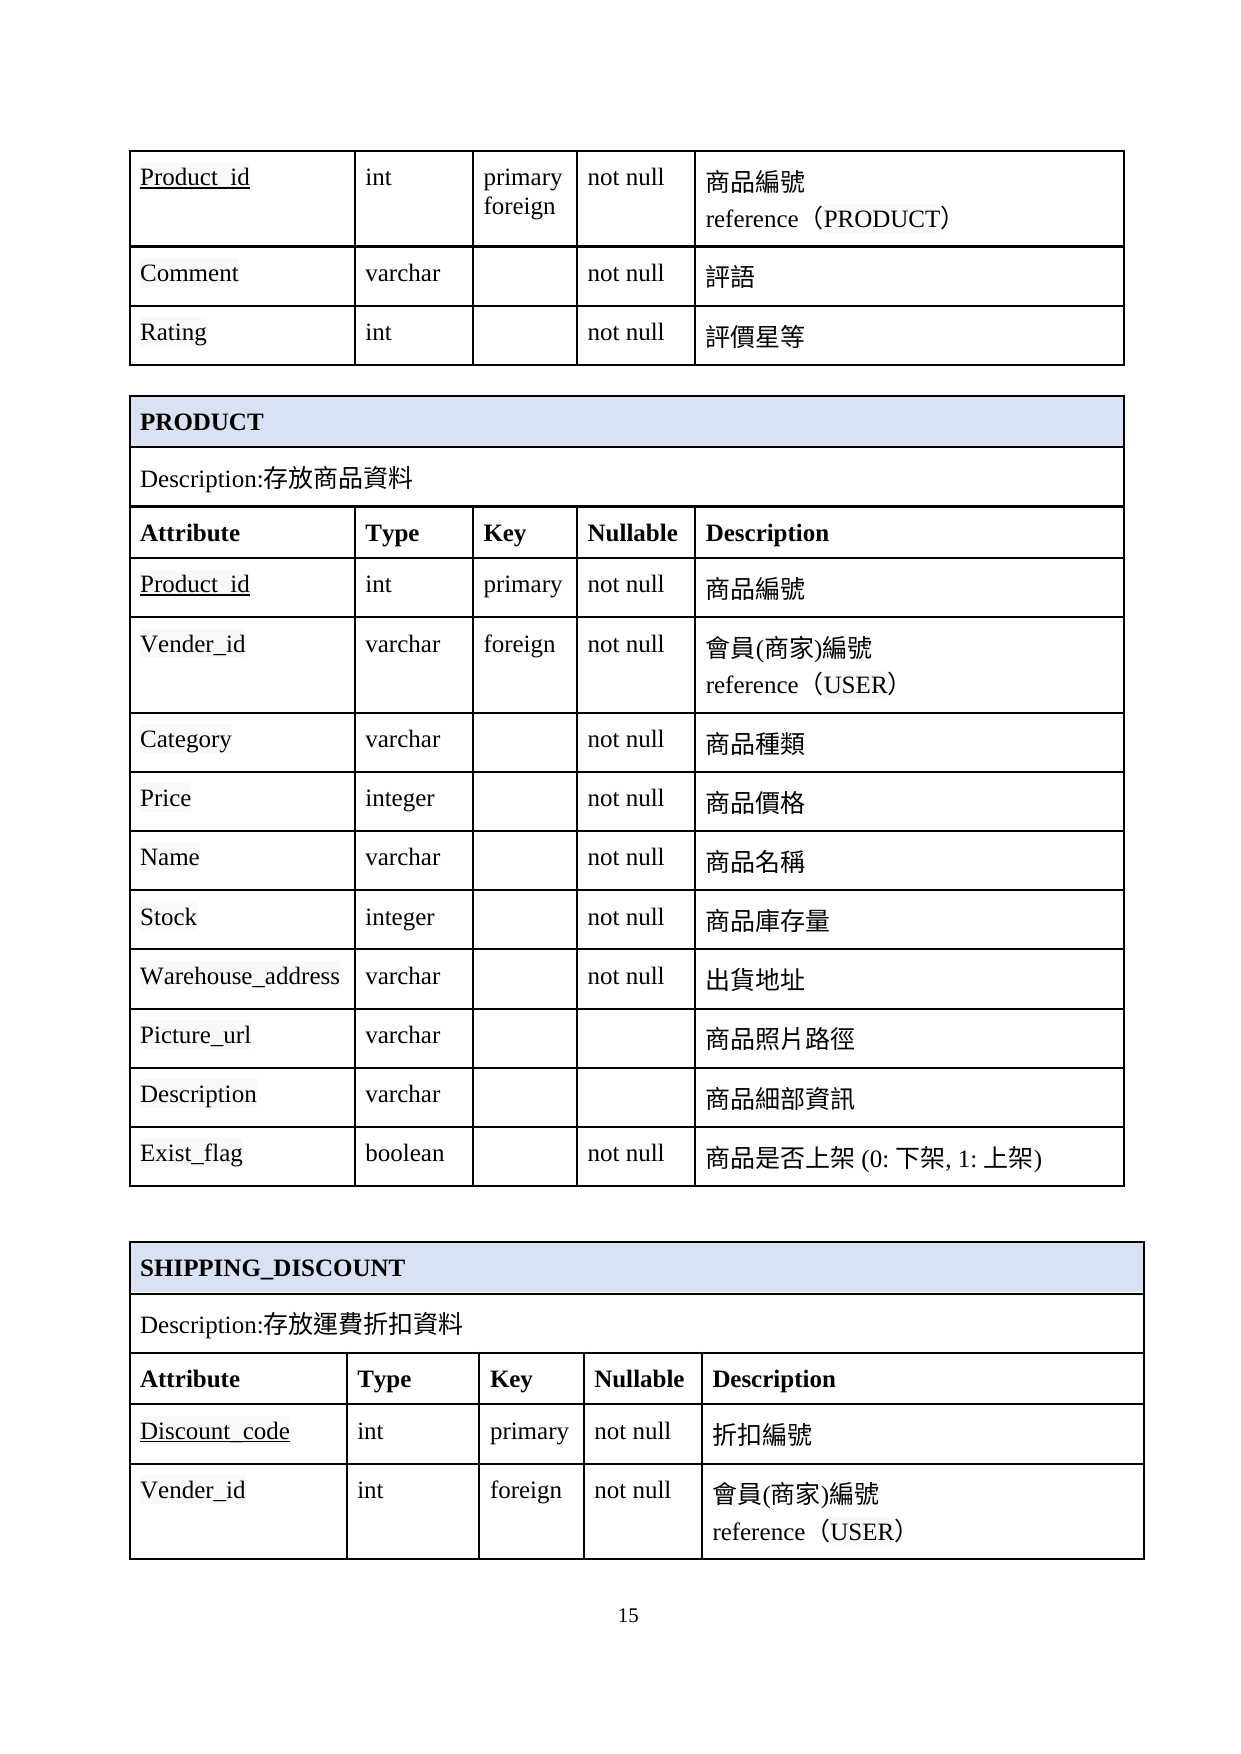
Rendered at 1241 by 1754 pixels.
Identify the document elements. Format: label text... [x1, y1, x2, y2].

table_cell 會員(商家)編號 reference（USER） [703, 1465, 1143, 1558]
table_cell [474, 950, 576, 1007]
table_cell primary foreign [474, 152, 576, 245]
table_cell [474, 1128, 576, 1185]
table_cell Description:存放運費折扣資料 [131, 1295, 1143, 1352]
table_cell not null [578, 773, 694, 830]
table_cell [578, 1010, 694, 1067]
table_cell Attribute [131, 508, 354, 557]
table_cell Description [703, 1354, 1143, 1403]
table_cell [578, 1069, 694, 1126]
table_cell primary [480, 1405, 583, 1462]
table_cell integer [356, 773, 472, 830]
table_cell Category [131, 714, 354, 771]
table_cell not null [578, 559, 694, 616]
table_cell not null [578, 950, 694, 1007]
table_cell not null [578, 1128, 694, 1185]
table_cell not null [585, 1465, 701, 1558]
table_cell Key [480, 1354, 583, 1403]
table_cell Stock [131, 891, 354, 948]
table_cell 商品編號 reference（PRODUCT） [696, 152, 1123, 245]
table_cell 評語 [696, 248, 1123, 304]
table_cell Description:存放商品資料 [131, 448, 1123, 505]
table_cell integer [356, 891, 472, 948]
table_cell [474, 1069, 576, 1126]
table_cell 出貨地址 [696, 950, 1123, 1007]
table_cell not null [578, 248, 694, 304]
table_cell 商品名稱 [696, 832, 1123, 889]
table_header PRODUCT [131, 397, 1123, 446]
table_cell Comment [131, 248, 354, 304]
table_cell [474, 714, 576, 771]
table_cell boolean [356, 1128, 472, 1185]
table_cell varchar [356, 950, 472, 1007]
table_cell Price [131, 773, 354, 830]
table_cell [474, 773, 576, 830]
table_cell Exist_flag [131, 1128, 354, 1185]
table_cell Rating [131, 307, 354, 364]
table_cell Product_id [131, 559, 354, 616]
table_cell varchar [356, 1069, 472, 1126]
table_cell int [356, 307, 472, 364]
table_cell Type [348, 1354, 478, 1403]
table_cell Picture_url [131, 1010, 354, 1067]
table_cell 評價星等 [696, 307, 1123, 364]
table_cell [474, 307, 576, 364]
table_cell not null [578, 891, 694, 948]
table_cell [474, 832, 576, 889]
table_cell 商品照片路徑 [696, 1010, 1123, 1067]
table_cell Description [696, 508, 1123, 557]
table_cell int [348, 1405, 478, 1462]
table_cell [474, 1010, 576, 1067]
table_header SHIPPING_DISCOUNT [131, 1243, 1143, 1292]
table_cell 折扣編號 [703, 1405, 1143, 1462]
table_cell 商品細部資訊 [696, 1069, 1123, 1126]
table_cell not null [578, 152, 694, 245]
table_cell 商品是否上架 (0: 下架, 1: 上架) [696, 1128, 1123, 1185]
table_cell not null [578, 714, 694, 771]
table_cell Name [131, 832, 354, 889]
table_cell Attribute [131, 1354, 346, 1403]
table_cell Description [131, 1069, 354, 1126]
table_cell 商品種類 [696, 714, 1123, 771]
table_cell not null [578, 618, 694, 712]
table_cell Vender_id [131, 618, 354, 712]
table_cell varchar [356, 1010, 472, 1067]
table_cell Nullable [585, 1354, 701, 1403]
table_cell [474, 891, 576, 948]
table_cell int [356, 152, 472, 245]
table_cell Type [356, 508, 472, 557]
table_cell Product_id [131, 152, 354, 245]
table_cell primary [474, 559, 576, 616]
table_cell Key [474, 508, 576, 557]
table_cell [474, 248, 576, 304]
table_cell int [348, 1465, 478, 1558]
table_cell 商品編號 [696, 559, 1123, 616]
table_cell not null [578, 832, 694, 889]
table_cell 商品價格 [696, 773, 1123, 830]
table_cell Discount_code [131, 1405, 346, 1462]
table_cell Nullable [578, 508, 694, 557]
table_cell 會員(商家)編號 reference（USER） [696, 618, 1123, 712]
table_cell not null [585, 1405, 701, 1462]
table_cell varchar [356, 832, 472, 889]
table_cell foreign [480, 1465, 583, 1558]
table_cell varchar [356, 714, 472, 771]
table_cell int [356, 559, 472, 616]
table_cell Warehouse_address [131, 950, 354, 1007]
table_cell varchar [356, 618, 472, 712]
table_cell foreign [474, 618, 576, 712]
table_cell varchar [356, 248, 472, 304]
table_cell not null [578, 307, 694, 364]
table_cell Vender_id [131, 1465, 346, 1558]
table_cell 商品庫存量 [696, 891, 1123, 948]
